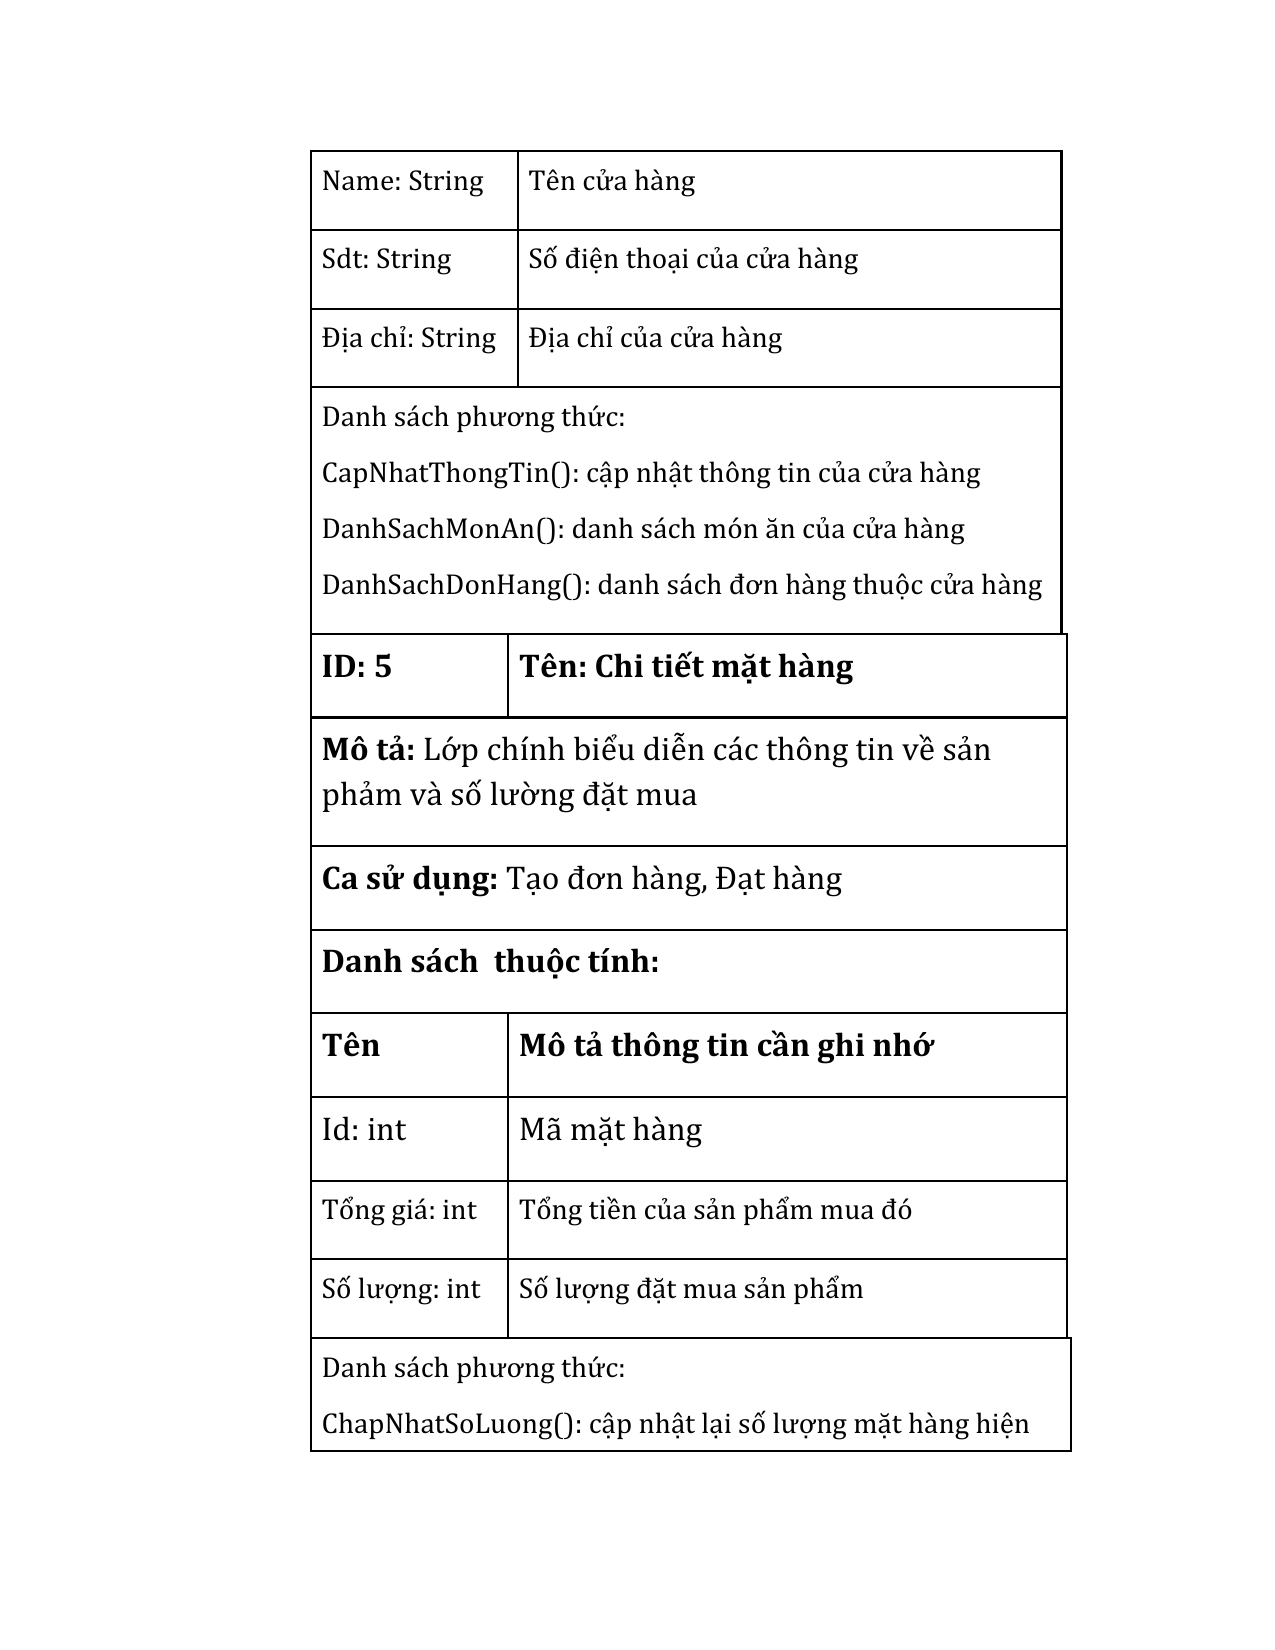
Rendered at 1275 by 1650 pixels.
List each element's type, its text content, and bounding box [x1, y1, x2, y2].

table_cell Địa chỉ: String [312, 310, 517, 386]
table_cell Tên: Chi tiết mặt hàng [509, 635, 1066, 716]
table_cell Số lượng đặt mua sản phẩm [509, 1260, 1066, 1337]
table_cell Name: String [312, 152, 517, 229]
table_cell Id: int [312, 1098, 507, 1179]
table_cell Tên [312, 1014, 507, 1096]
table_cell Số điện thoại của cửa hàng [519, 231, 1060, 307]
table_cell Sdt: String [312, 231, 517, 307]
table_cell Mã mặt hàng [509, 1098, 1066, 1179]
table_cell Tổng tiền của sản phẩm mua đó [509, 1182, 1066, 1258]
table_cell Số lượng: int [312, 1260, 507, 1337]
table_cell Tổng giá: int [312, 1182, 507, 1258]
table_cell Mô tả: Lớp chính biểu diễn các thông tin về sản phảm và số lường đặt mua [312, 719, 1066, 845]
table_cell Tên cửa hàng [519, 152, 1060, 229]
table_cell Địa chỉ của cửa hàng [519, 310, 1060, 386]
table_cell ID: 5 [312, 635, 507, 716]
table_cell Danh sách thuộc tính: [312, 931, 1066, 1012]
table_cell Ca sử dụng: Tạo đơn hàng, Đạt hàng [312, 847, 1066, 929]
table_cell Danh sách phương thức: CapNhatThongTin(): cập nhật thông tin của cửa hàng DanhSachMonAn(): danh sách món ăn của cửa hàng DanhSachDonHang(): danh sách đơn hàng thuộc cửa hàng [312, 388, 1060, 633]
table_cell Mô tả thông tin cần ghi nhớ [509, 1014, 1066, 1096]
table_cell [312, 1339, 1070, 1450]
